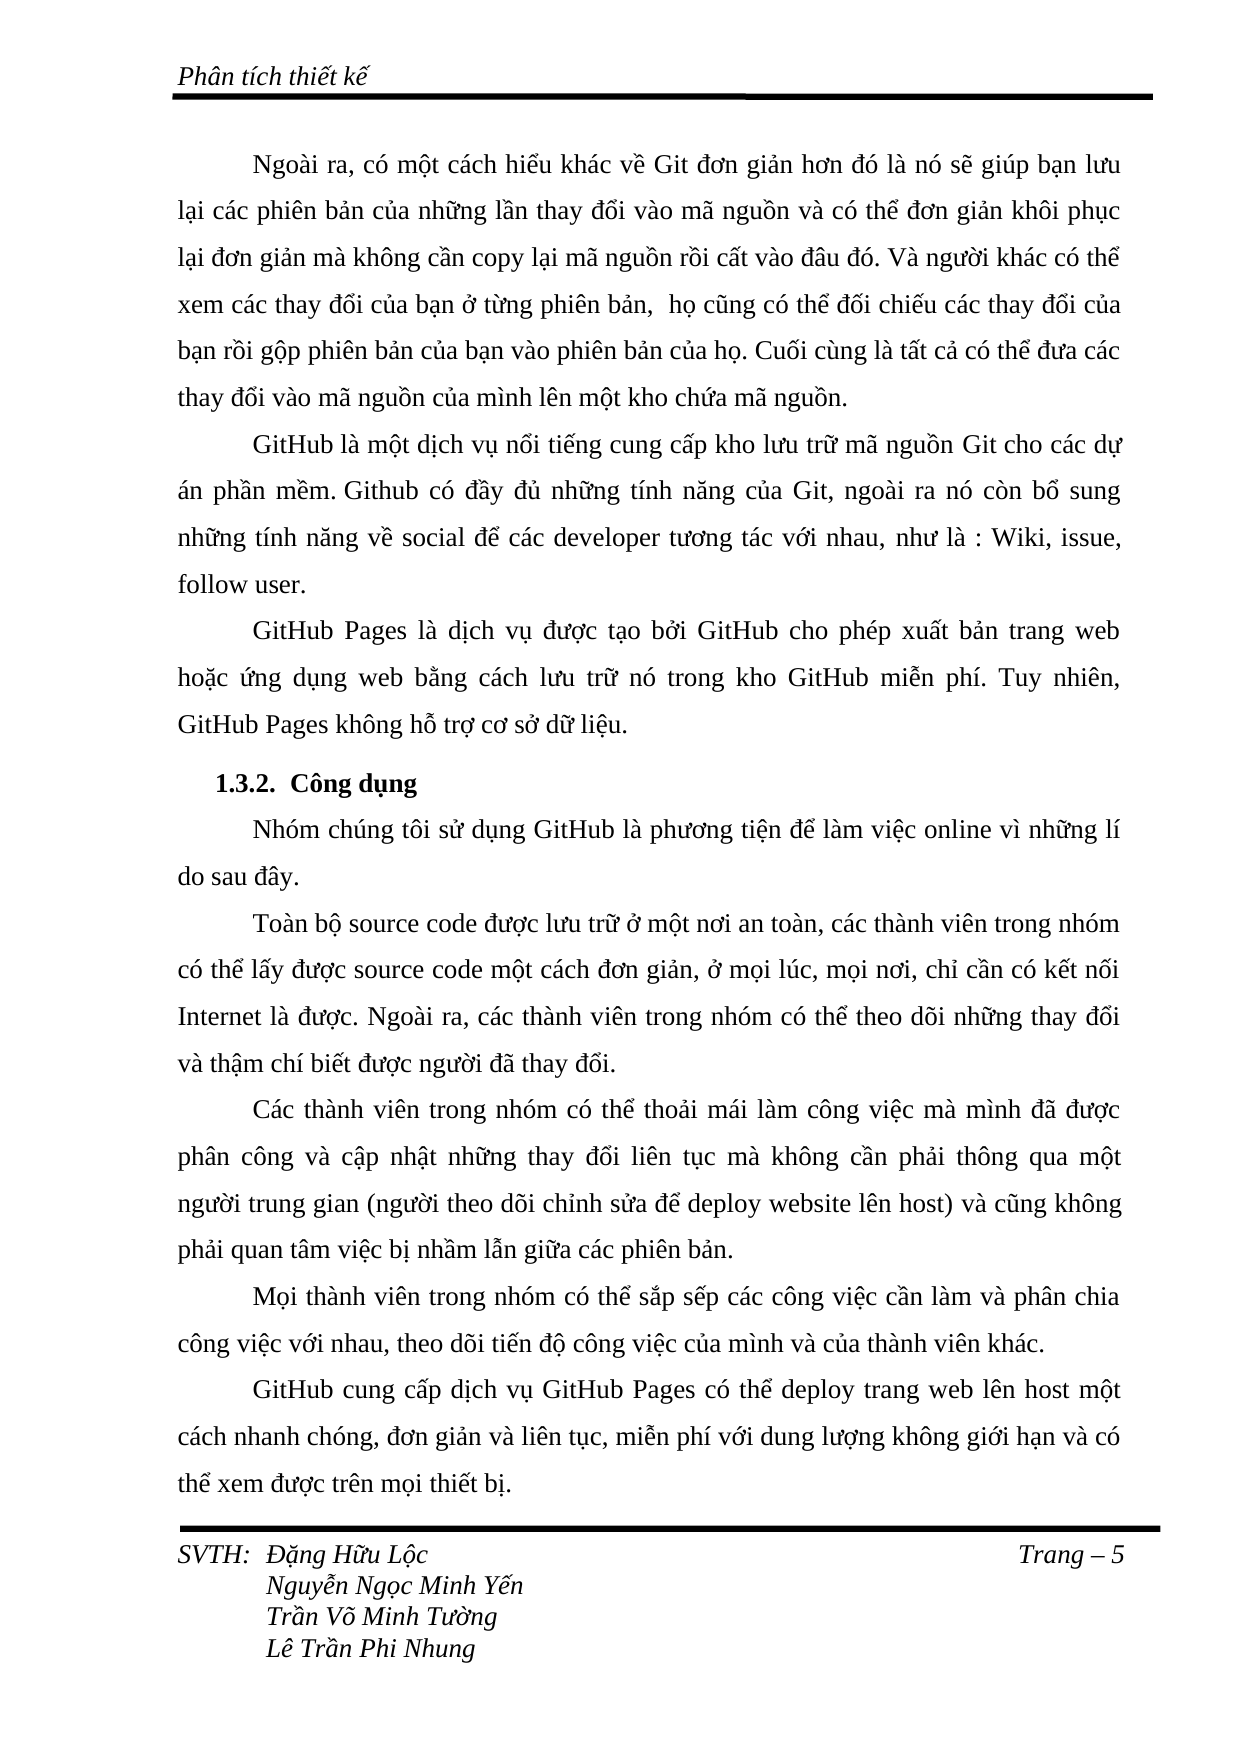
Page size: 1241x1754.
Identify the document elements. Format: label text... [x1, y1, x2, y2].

text Ngoài ra, có một cách hiểu khác về Git đơn giản hơn đó là nó sẽ giúp bạn lưu lại các phiên bản của những lần thay đổi vào mã nguồn và có thể đơn giản khôi phục lại đơn giản mà không cần copy lại mã nguồn rồi cất vào đâu đó. Và người khác có thể xem các thay đổi của bạn ở từng phiên bản, họ cũng có thể đối chiếu các thay đổi của bạn rồi gộp phiên bản của bạn vào phiên bản của họ. Cuối cùng là tất cả có thể đưa các thay đổi vào mã nguồn của mình lên một kho chứa mã nguồn. [177, 148, 1122, 412]
text Các thành viên trong nhóm có thể thoải mái làm công việc mà mình đã được phân công và cập nhật những thay đổi liên tục mà không cần phải thông qua một người trung gian (người theo dõi chỉnh sửa để deploy website lên host) và cũng không phải quan tâm việc bị nhầm lẫn giữa các phiên bản. [177, 1093, 1122, 1265]
text Toàn bộ source code được lưu trữ ở một nơi an toàn, các thành viên trong nhóm có thể lấy được source code một cách đơn giản, ở mọi lúc, mọi nơi, chỉ cần có kết nối Internet là được. Ngoài ra, các thành viên trong nhóm có thể theo dõi những thay đổi và thậm chí biết được người đã thay đổi. [177, 907, 1122, 1078]
text GitHub cung cấp dịch vụ GitHub Pages có thể deploy trang web lên host một cách nhanh chóng, đơn giản và liên tục, miễn phí với dung lượng không giới hạn và có thể xem được trên mọi thiết bị. [177, 1373, 1122, 1498]
text GitHub là một dịch vụ nổi tiếng cung cấp kho lưu trữ mã nguồn Git cho các dự án phần mềm. Github có đầy đủ những tính năng của Git, ngoài ra nó còn bổ sung những tính năng về social để các developer tương tác với nhau, như là : Wiki, issue, follow user. [177, 428, 1122, 599]
text GitHub Pages là dịch vụ được tạo bởi GitHub cho phép xuất bản trang web hoặc ứng dụng web bằng cách lưu trữ nó trong kho GitHub miễn phí. Tuy nhiên, GitHub Pages không hỗ trợ cơ sở dữ liệu. [177, 614, 1122, 739]
text Mọi thành viên trong nhóm có thể sắp sếp các công việc cần làm và phân chia công việc với nhau, theo dõi tiến độ công việc của mình và của thành viên khác. [177, 1280, 1122, 1358]
text Nhóm chúng tôi sử dụng GitHub là phương tiện để làm việc online vì những lí do sau đây. [177, 813, 1122, 891]
list Công dụng [215, 767, 1122, 798]
